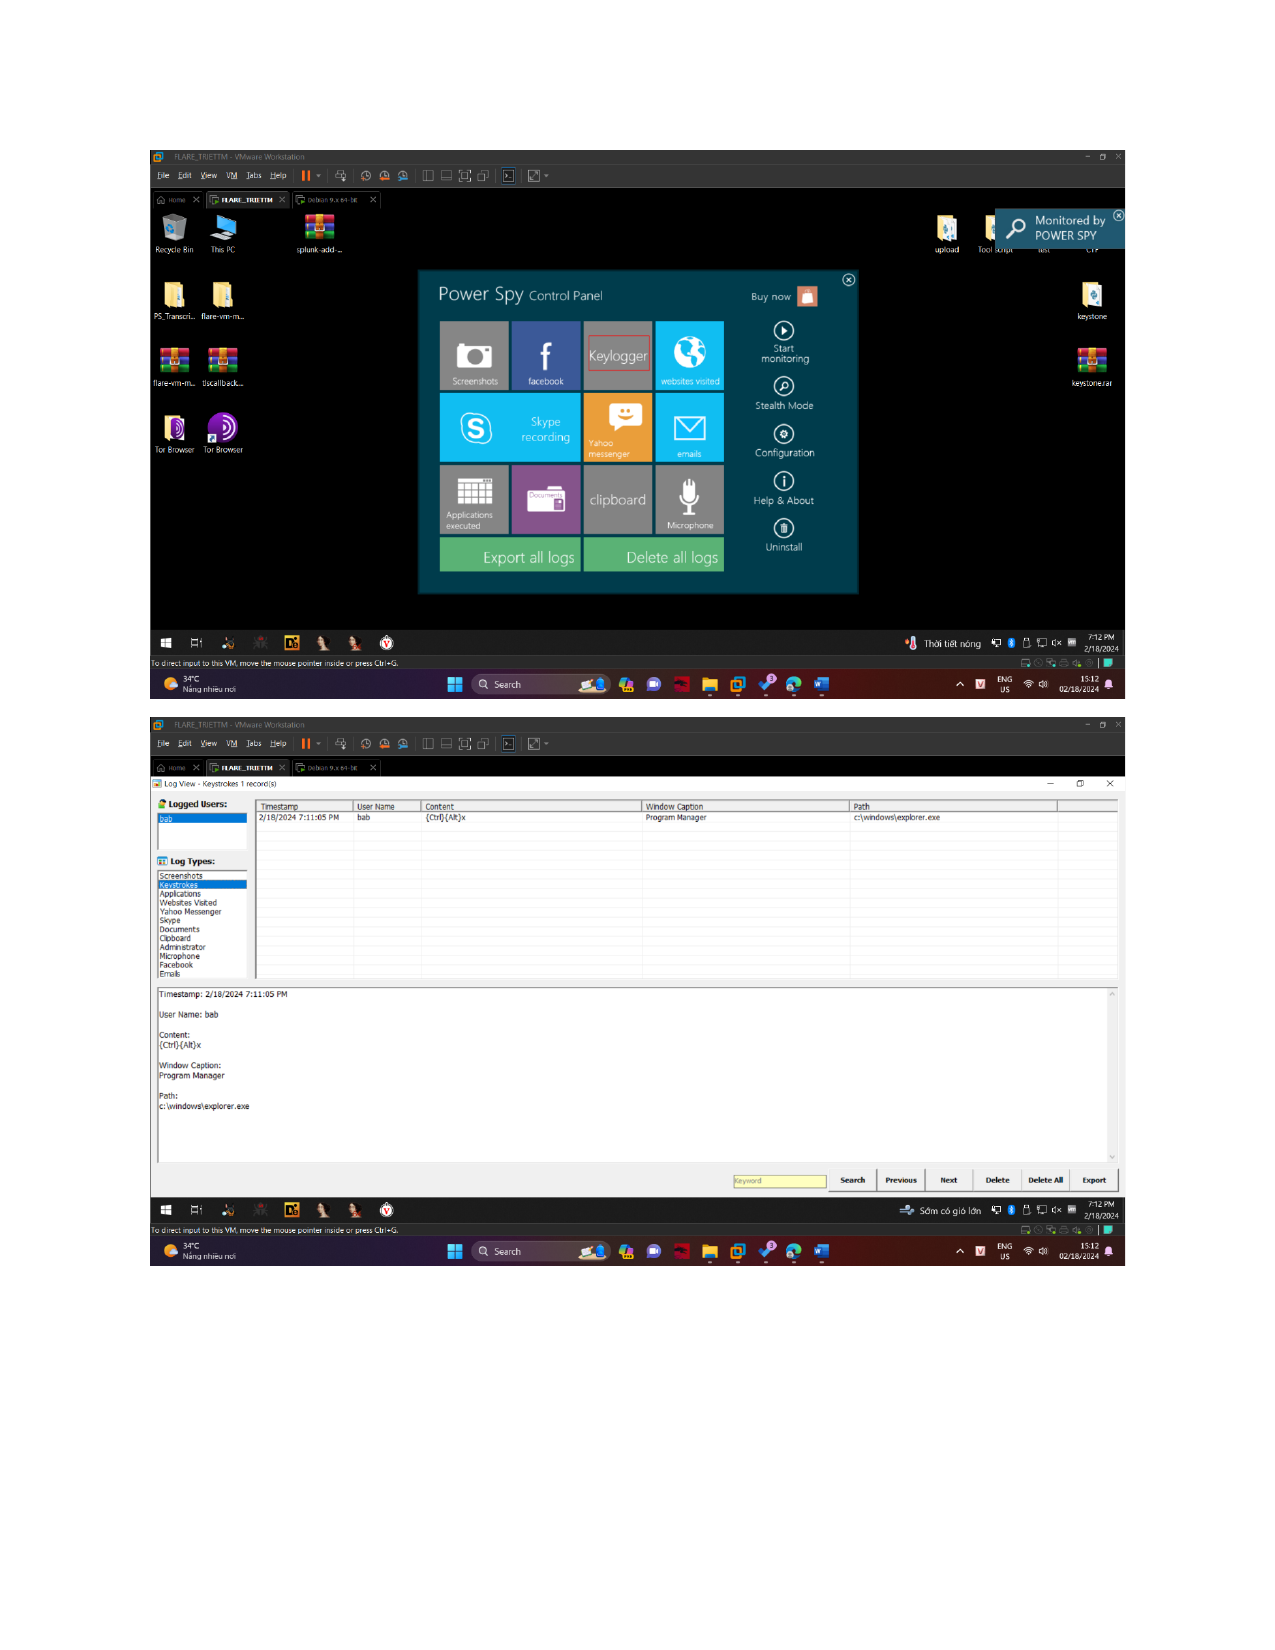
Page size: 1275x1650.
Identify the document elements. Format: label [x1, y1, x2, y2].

picture [150, 717, 1125, 1266]
picture [150, 150, 1125, 699]
